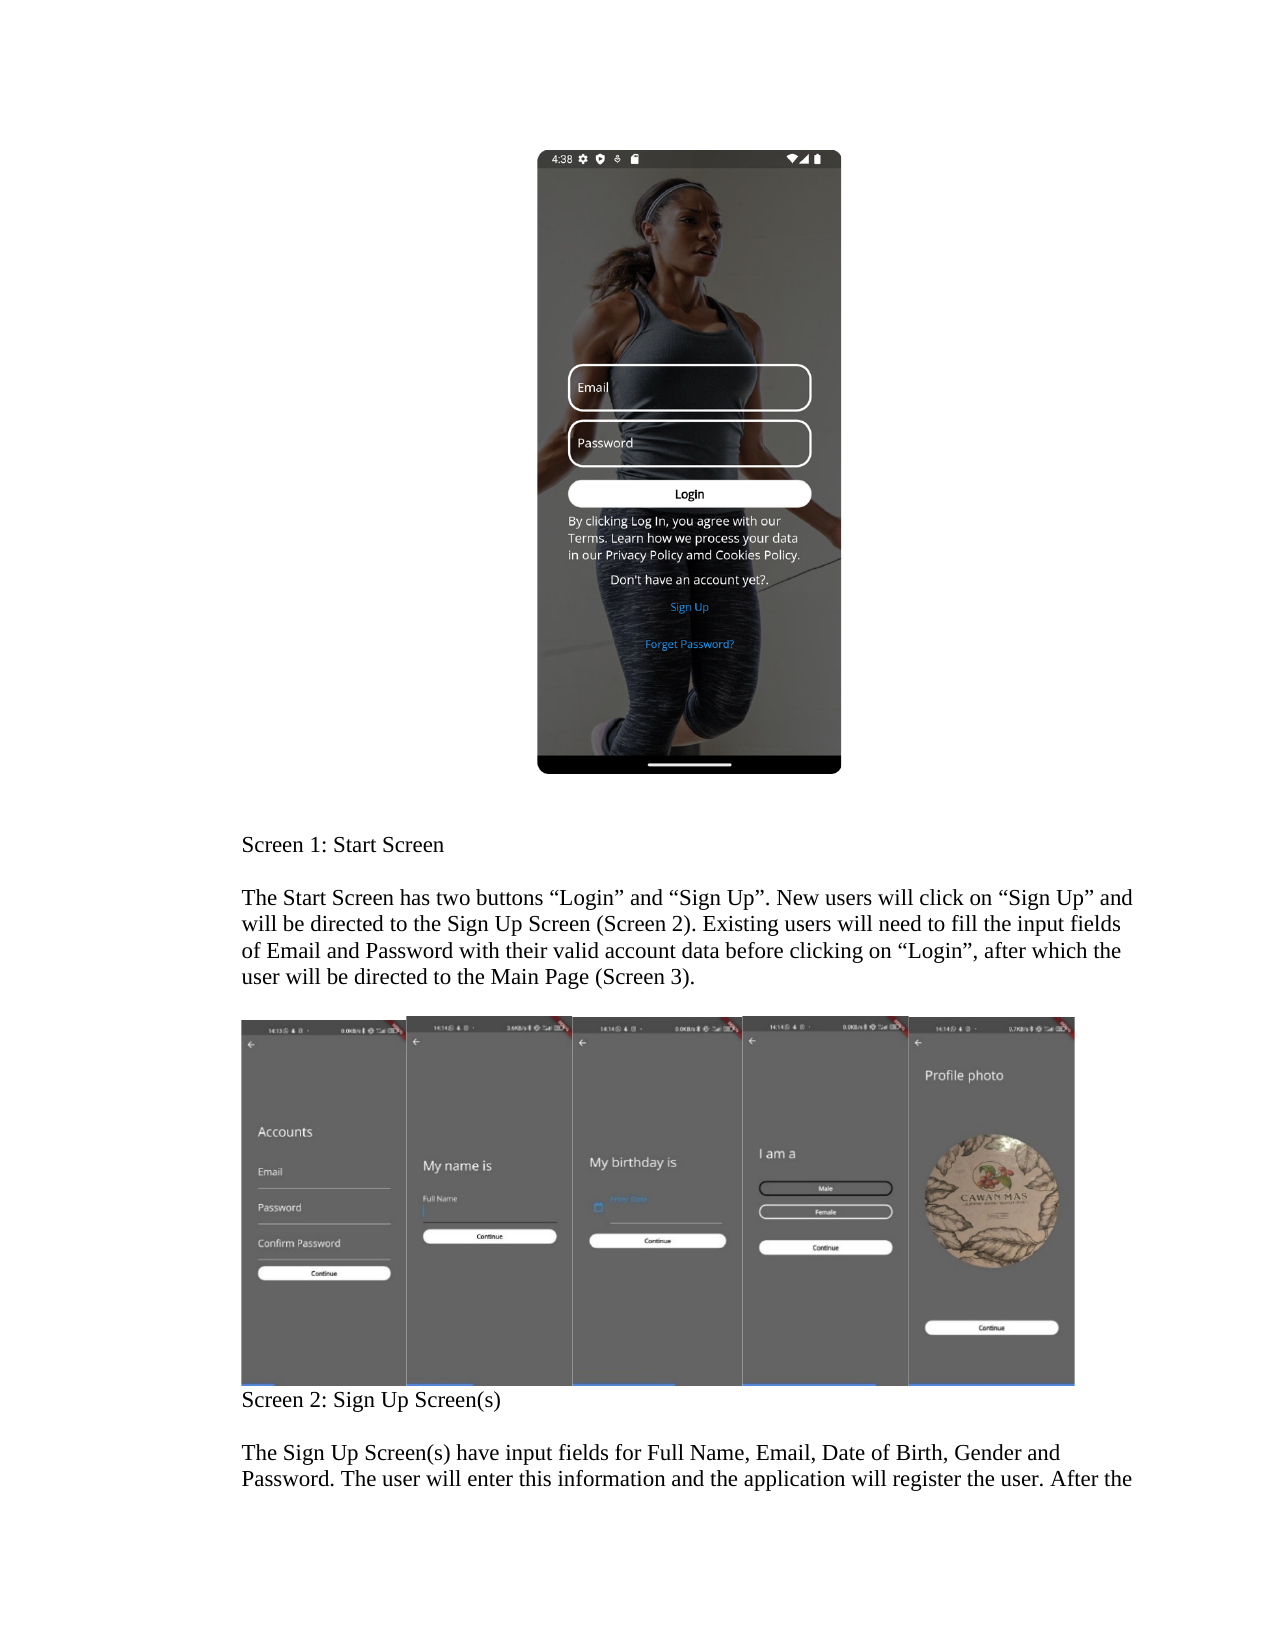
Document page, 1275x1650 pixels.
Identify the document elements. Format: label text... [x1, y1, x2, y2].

text Screen 2: Sign Up Screen(s) [241, 1386, 1137, 1412]
picture [241, 1016, 1075, 1386]
text The Start Screen has two buttons “Login” and “Sign Up”. New users will click on “Sign Up” and will be directed to the Sign Up Screen (Screen 2). Existing users will need to fill the input fields of Email and Password with their valid account data before clicking on “Login”, after which the user will be directed to the Main Page (Screen 3). [241, 884, 1137, 989]
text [241, 1438, 1137, 1491]
text Screen 1: Start Screen [241, 831, 1137, 858]
picture [537, 150, 842, 774]
